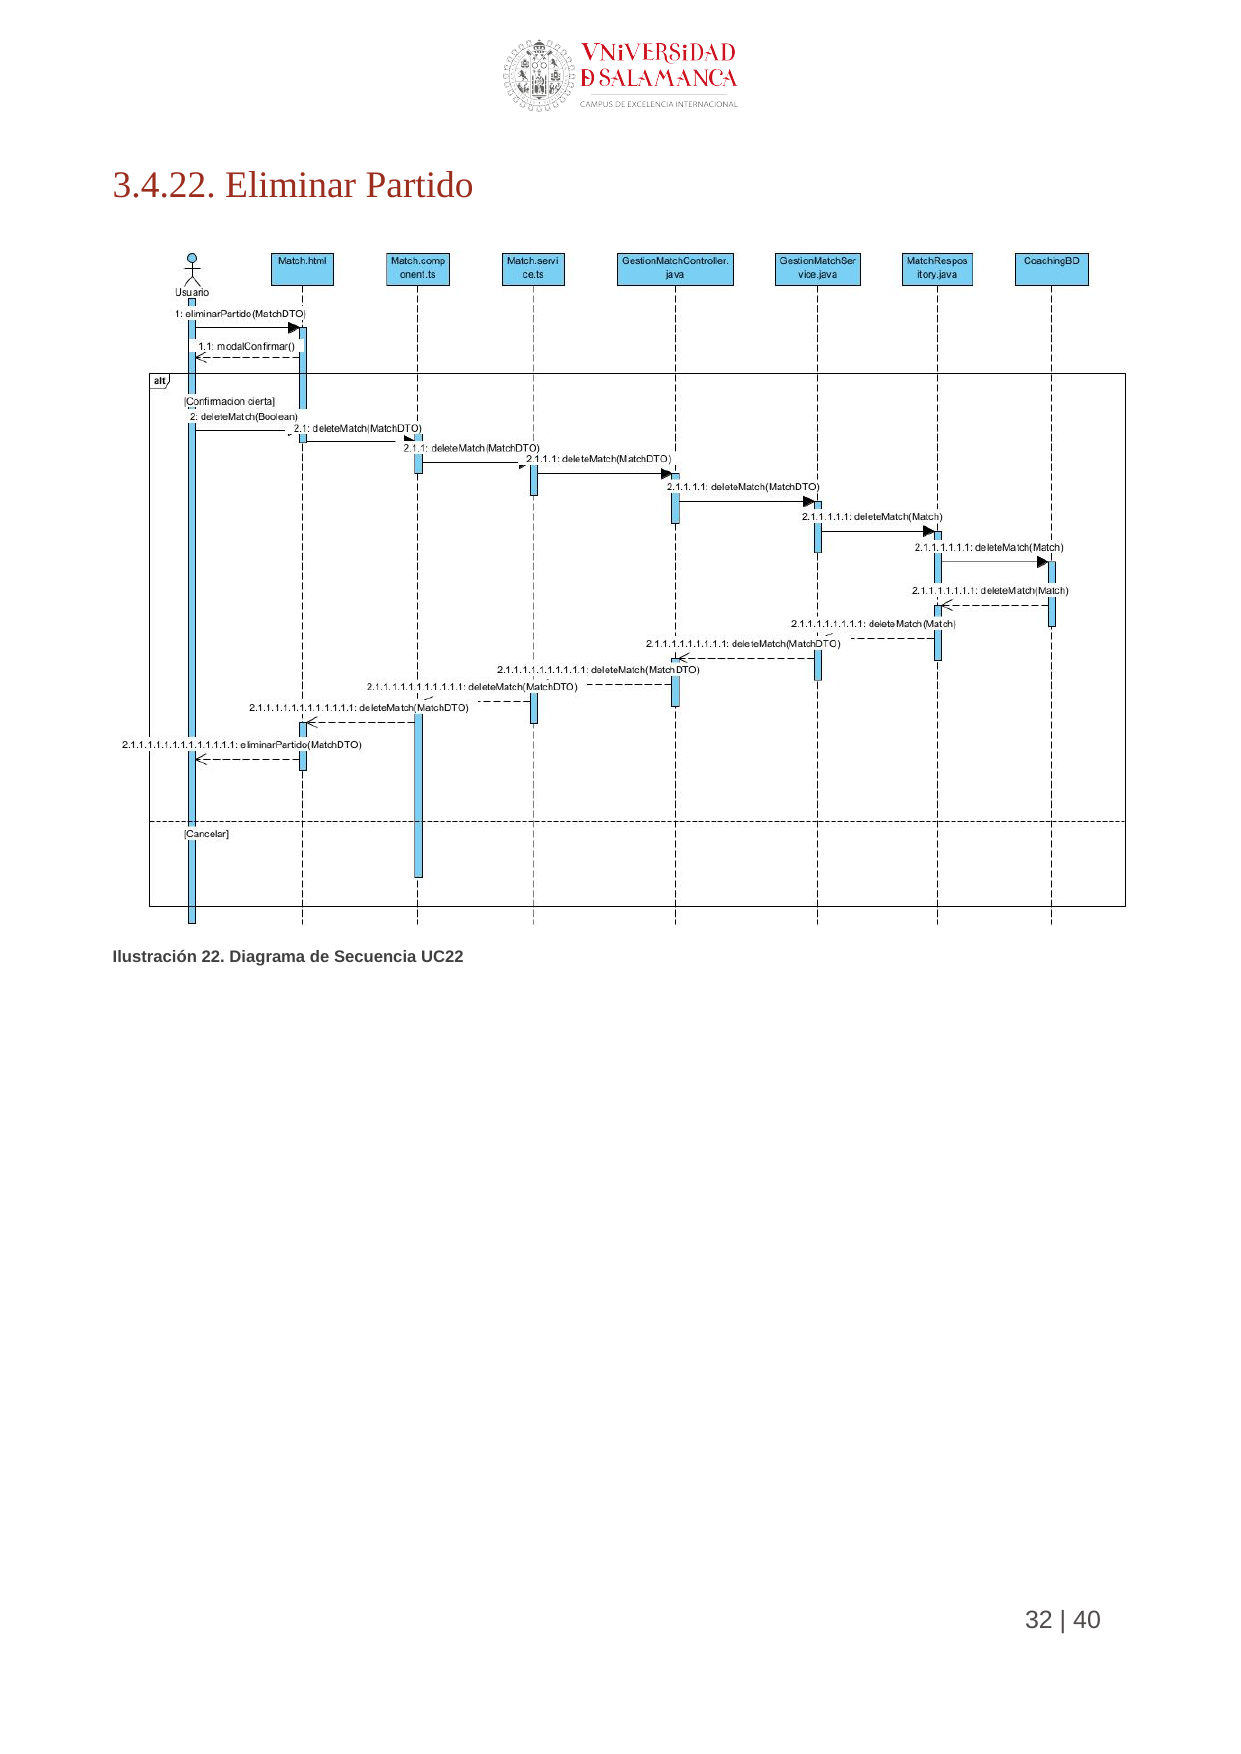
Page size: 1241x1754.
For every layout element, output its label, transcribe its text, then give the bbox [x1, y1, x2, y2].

picture [499, 36, 742, 116]
picture [112, 251, 1128, 927]
subtitle 3.4.22. Eliminar Partido [112, 162, 1128, 206]
